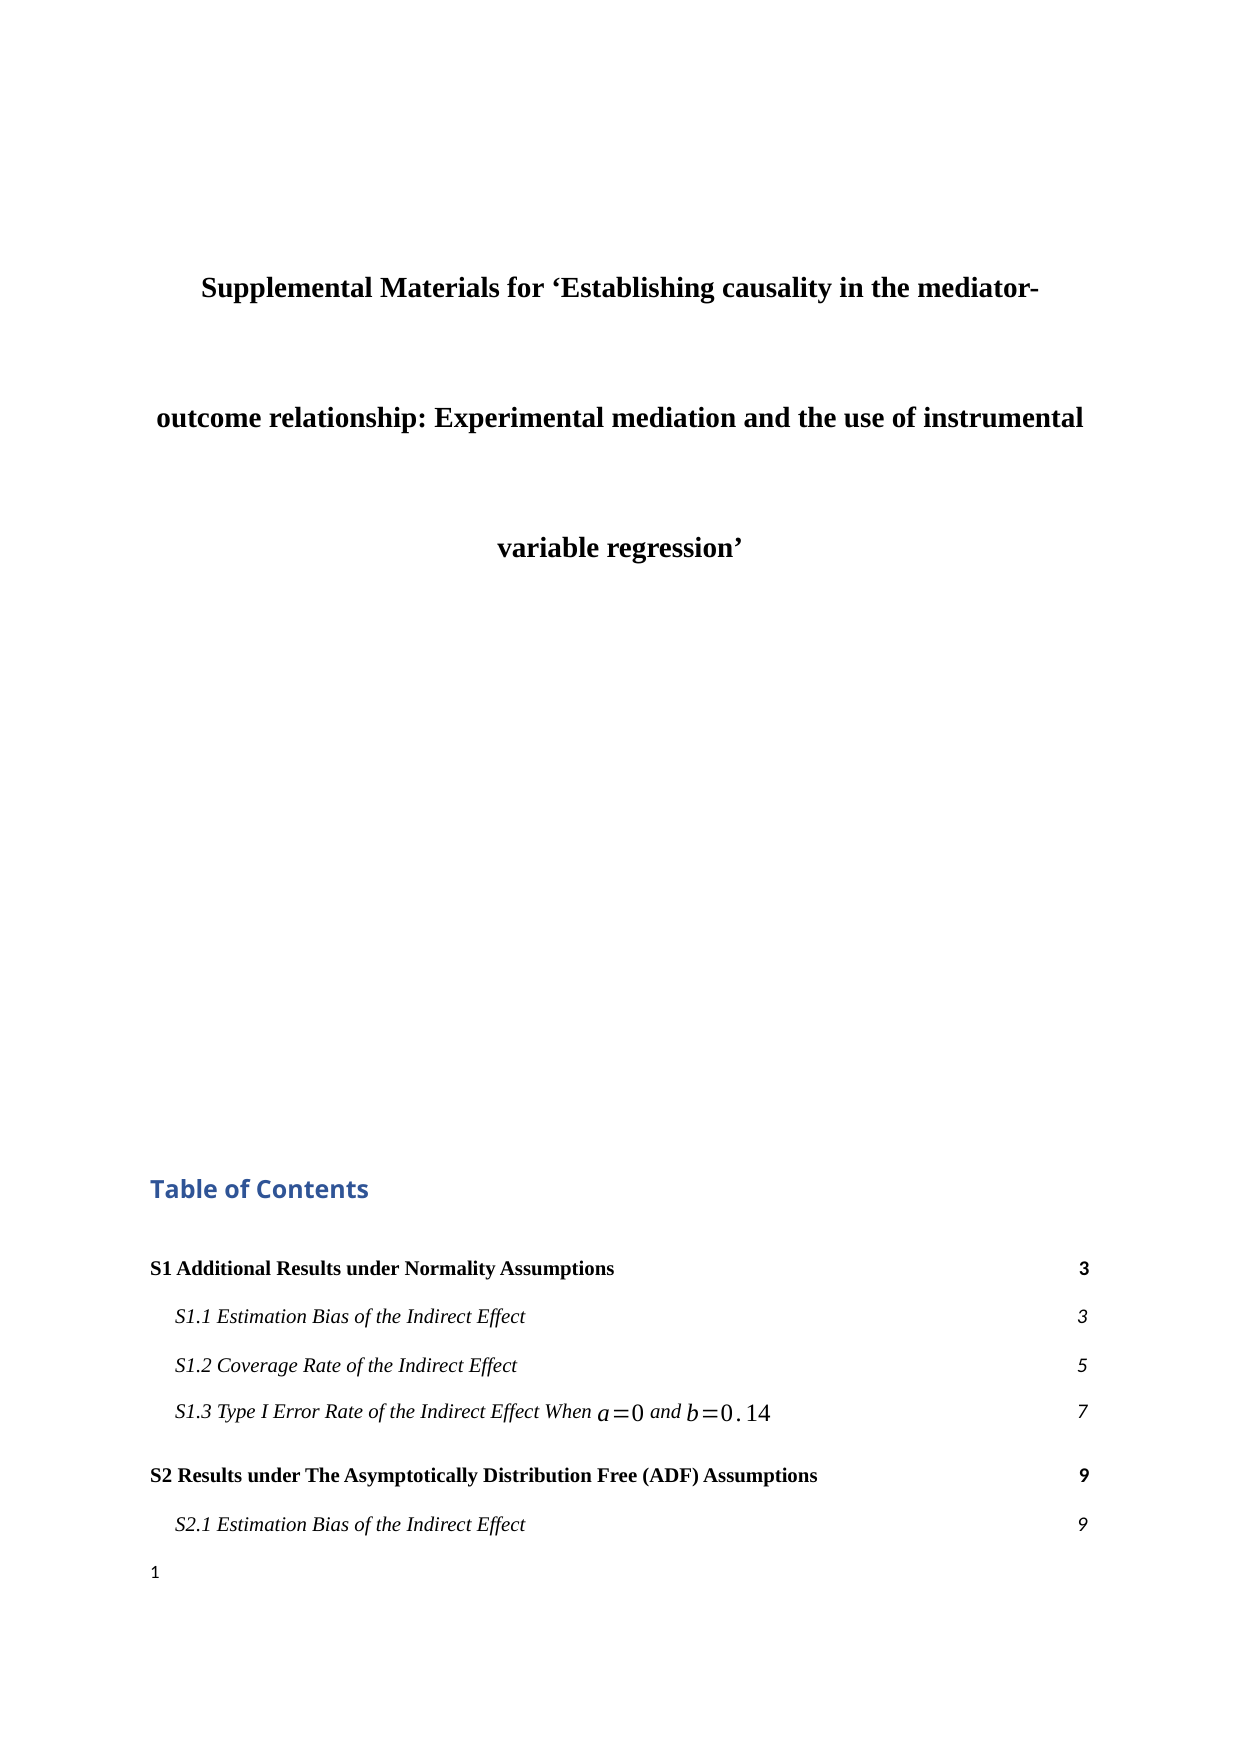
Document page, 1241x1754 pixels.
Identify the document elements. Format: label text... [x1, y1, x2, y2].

text Supplemental Materials for ‘Establishing causality in the mediator-outcome relationship: Experimental mediation and the use of instrumental variable regression’ [150, 255, 1090, 580]
